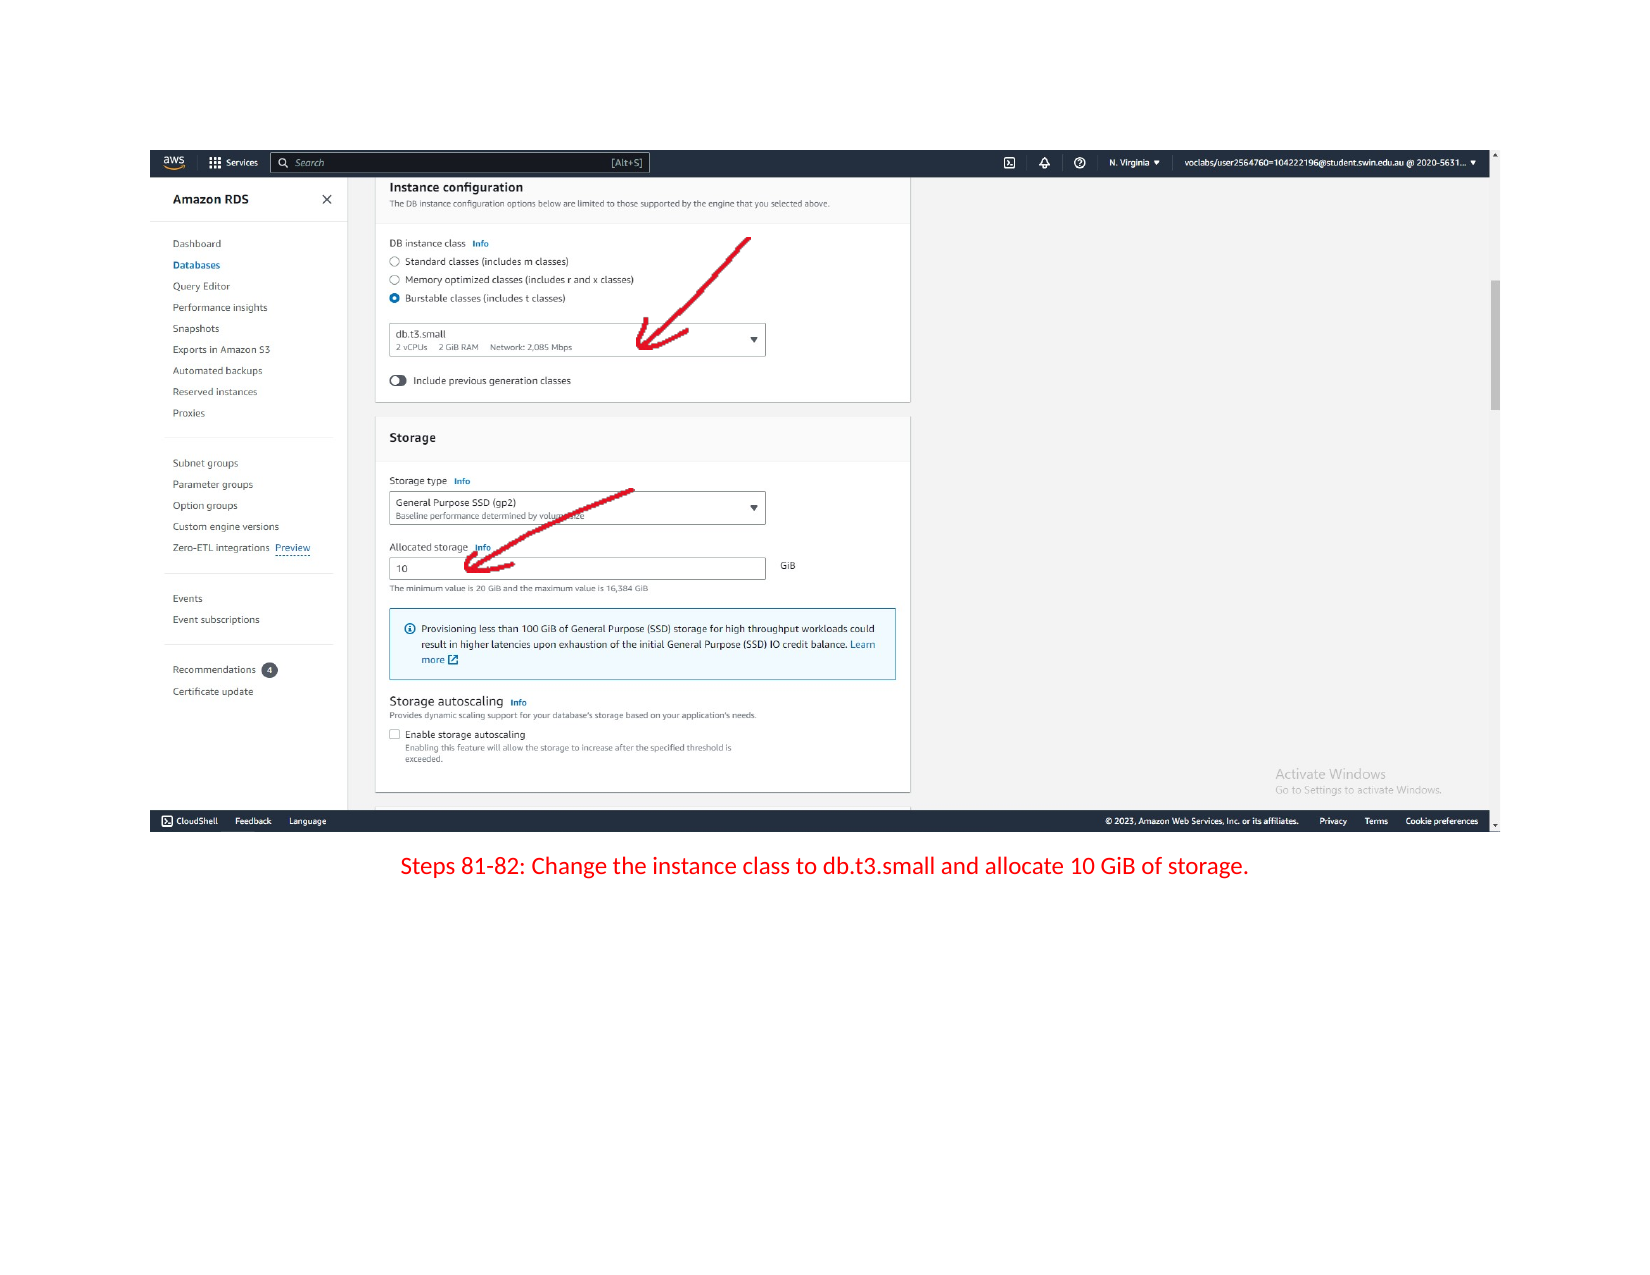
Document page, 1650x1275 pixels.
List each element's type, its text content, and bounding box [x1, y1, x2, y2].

text Steps 81-82: Change the instance class to db.t3.small and allocate 10 GiB of storage. [150, 850, 1500, 881]
picture [150, 150, 1500, 832]
